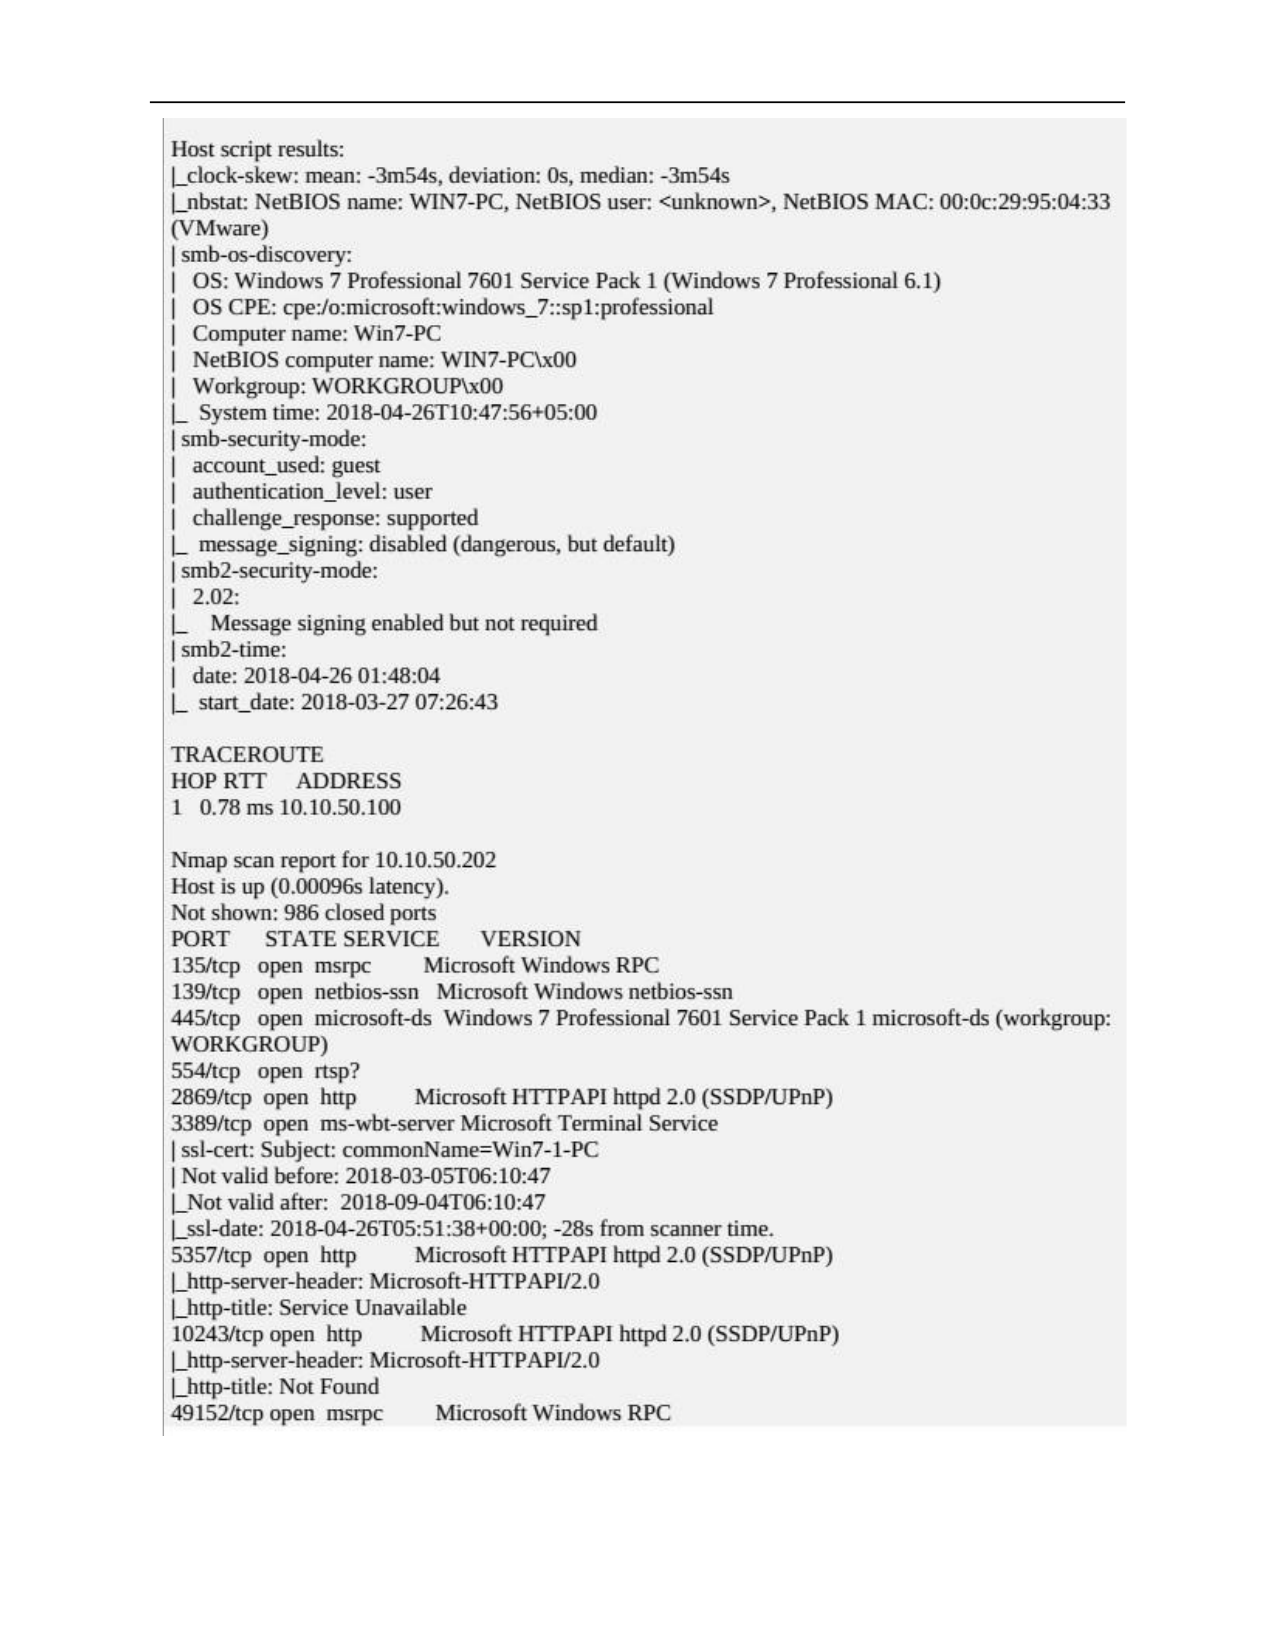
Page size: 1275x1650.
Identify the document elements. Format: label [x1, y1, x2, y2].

picture [162, 118, 1127, 1436]
